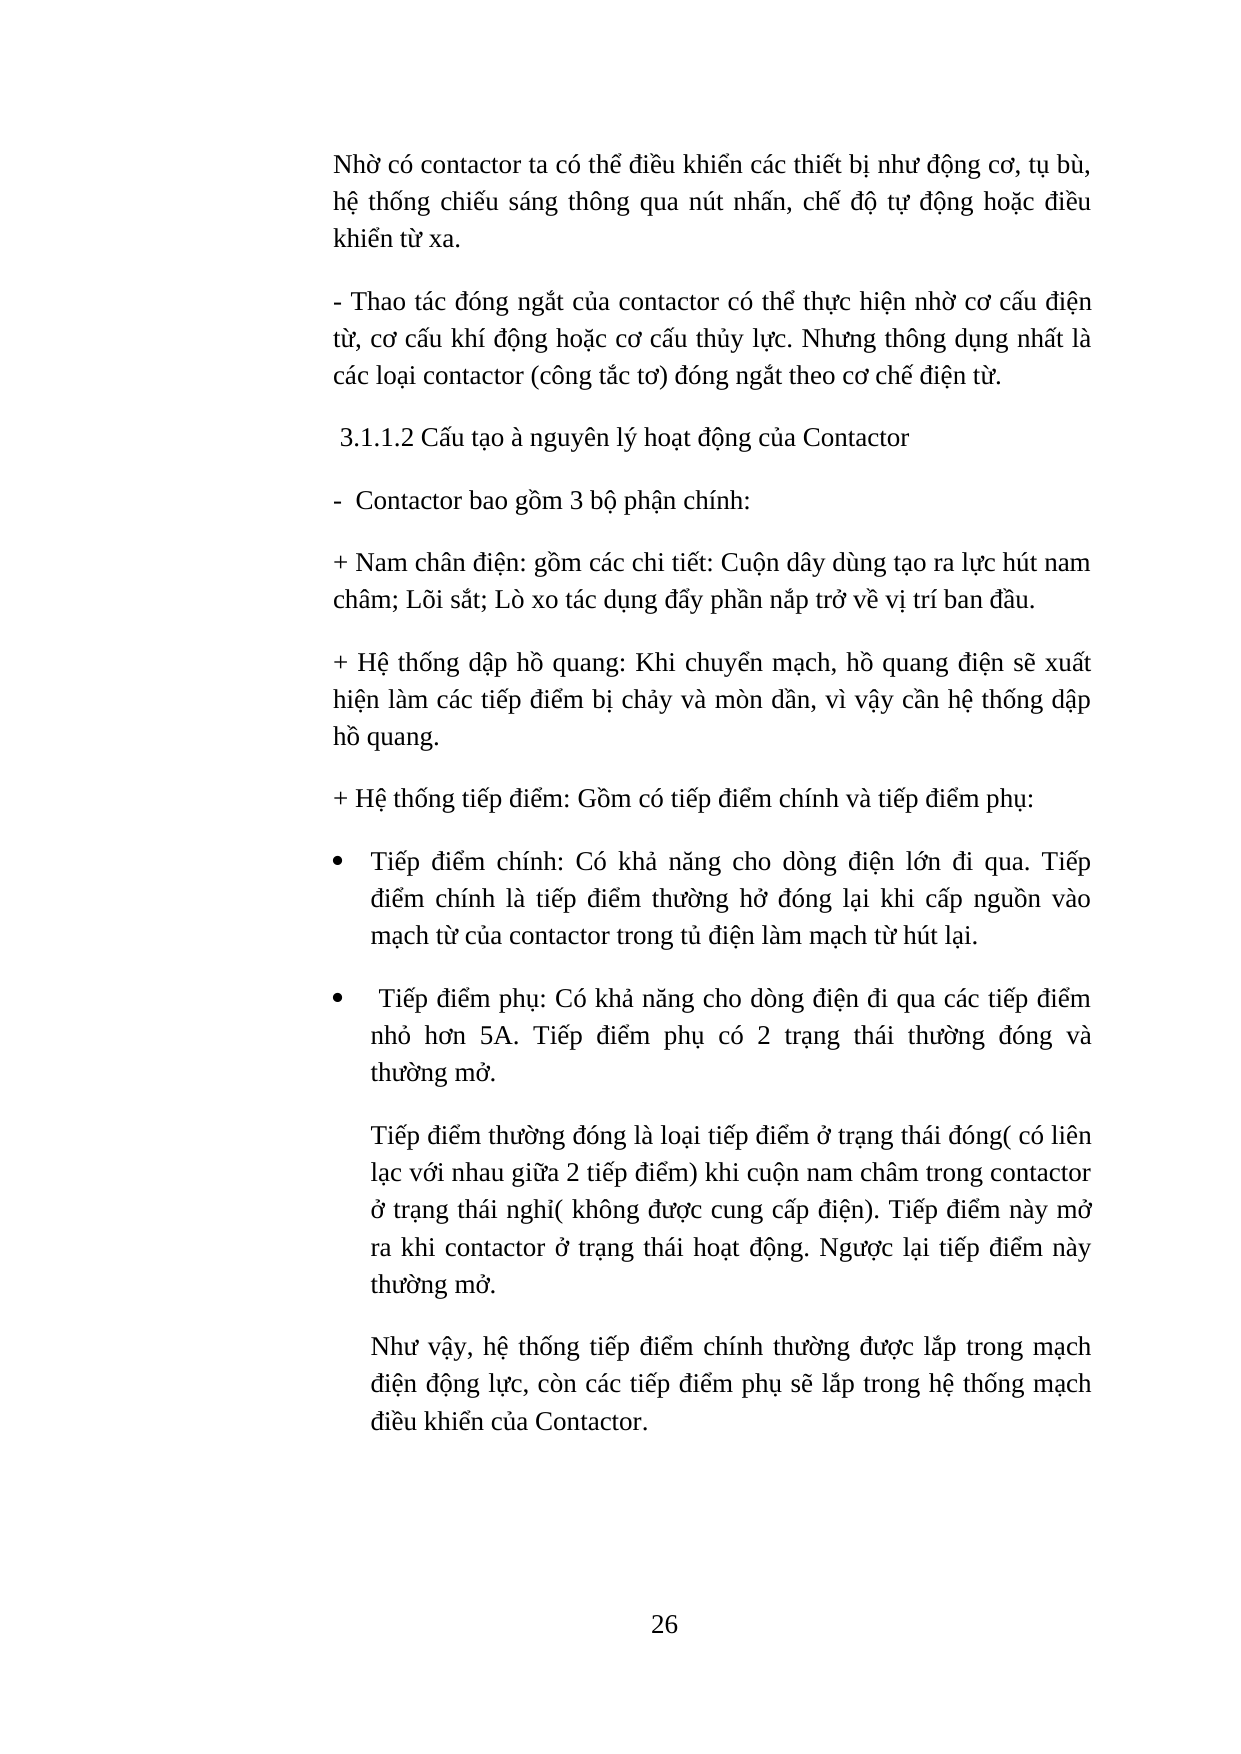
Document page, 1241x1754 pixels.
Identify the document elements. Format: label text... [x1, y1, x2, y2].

text + Hệ thống dập hồ quang: Khi chuyển mạch, hồ quang điện sẽ xuất hiện làm các tiếp điểm bị chảy và mòn dần, vì vậy cần hệ thống dập hồ quang. [333, 646, 1092, 751]
list Tiếp điểm phụ: Có khả năng cho dòng điện đi qua các tiếp điểm nhỏ hơn 5A. Tiếp điểm phụ có 2 trạng thái thường đóng và thường mở. [333, 982, 1092, 1088]
text - Contactor bao gồm 3 bộ phận chính: [333, 484, 1092, 515]
text 3.1.1.2 Cấu tạo à nguyên lý hoạt động của Contactor [333, 421, 1092, 453]
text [333, 148, 1092, 253]
text + Nam chân điện: gồm các chi tiết: Cuộn dây dùng tạo ra lực hút nam châm; Lõi sắt; Lò xo tác dụng đẩy phần nắp trở về vị trí ban đầu. [333, 546, 1092, 614]
list Tiếp điểm chính: Có khả năng cho dòng điện lớn đi qua. Tiếp điểm chính là tiếp điểm thường hở đóng lại khi cấp nguồn vào mạch từ của contactor trong tủ điện làm mạch từ hút lại. [333, 845, 1092, 951]
text Như vậy, hệ thống tiếp điểm chính thường được lắp trong mạch điện động lực, còn các tiếp điểm phụ sẽ lắp trong hệ thống mạch điều khiển của Contactor. [370, 1330, 1092, 1436]
text + Hệ thống tiếp điểm: Gồm có tiếp điểm chính và tiếp điểm phụ: [333, 782, 1092, 814]
text - Thao tác đóng ngắt của contactor có thể thực hiện nhờ cơ cấu điện từ, cơ cấu khí động hoặc cơ cấu thủy lực. Nhưng thông dụng nhất là các loại contactor (công tắc tơ) đóng ngắt theo cơ chế điện từ. [333, 284, 1092, 390]
text Tiếp điểm thường đóng là loại tiếp điểm ở trạng thái đóng( có liên lạc với nhau giữa 2 tiếp điểm) khi cuộn nam châm trong contactor ở trạng thái nghỉ( không được cung cấp điện). Tiếp điểm này mở ra khi contactor ở trạng thái hoạt động. Ngược lại tiếp điểm này thường mở. [370, 1119, 1092, 1299]
